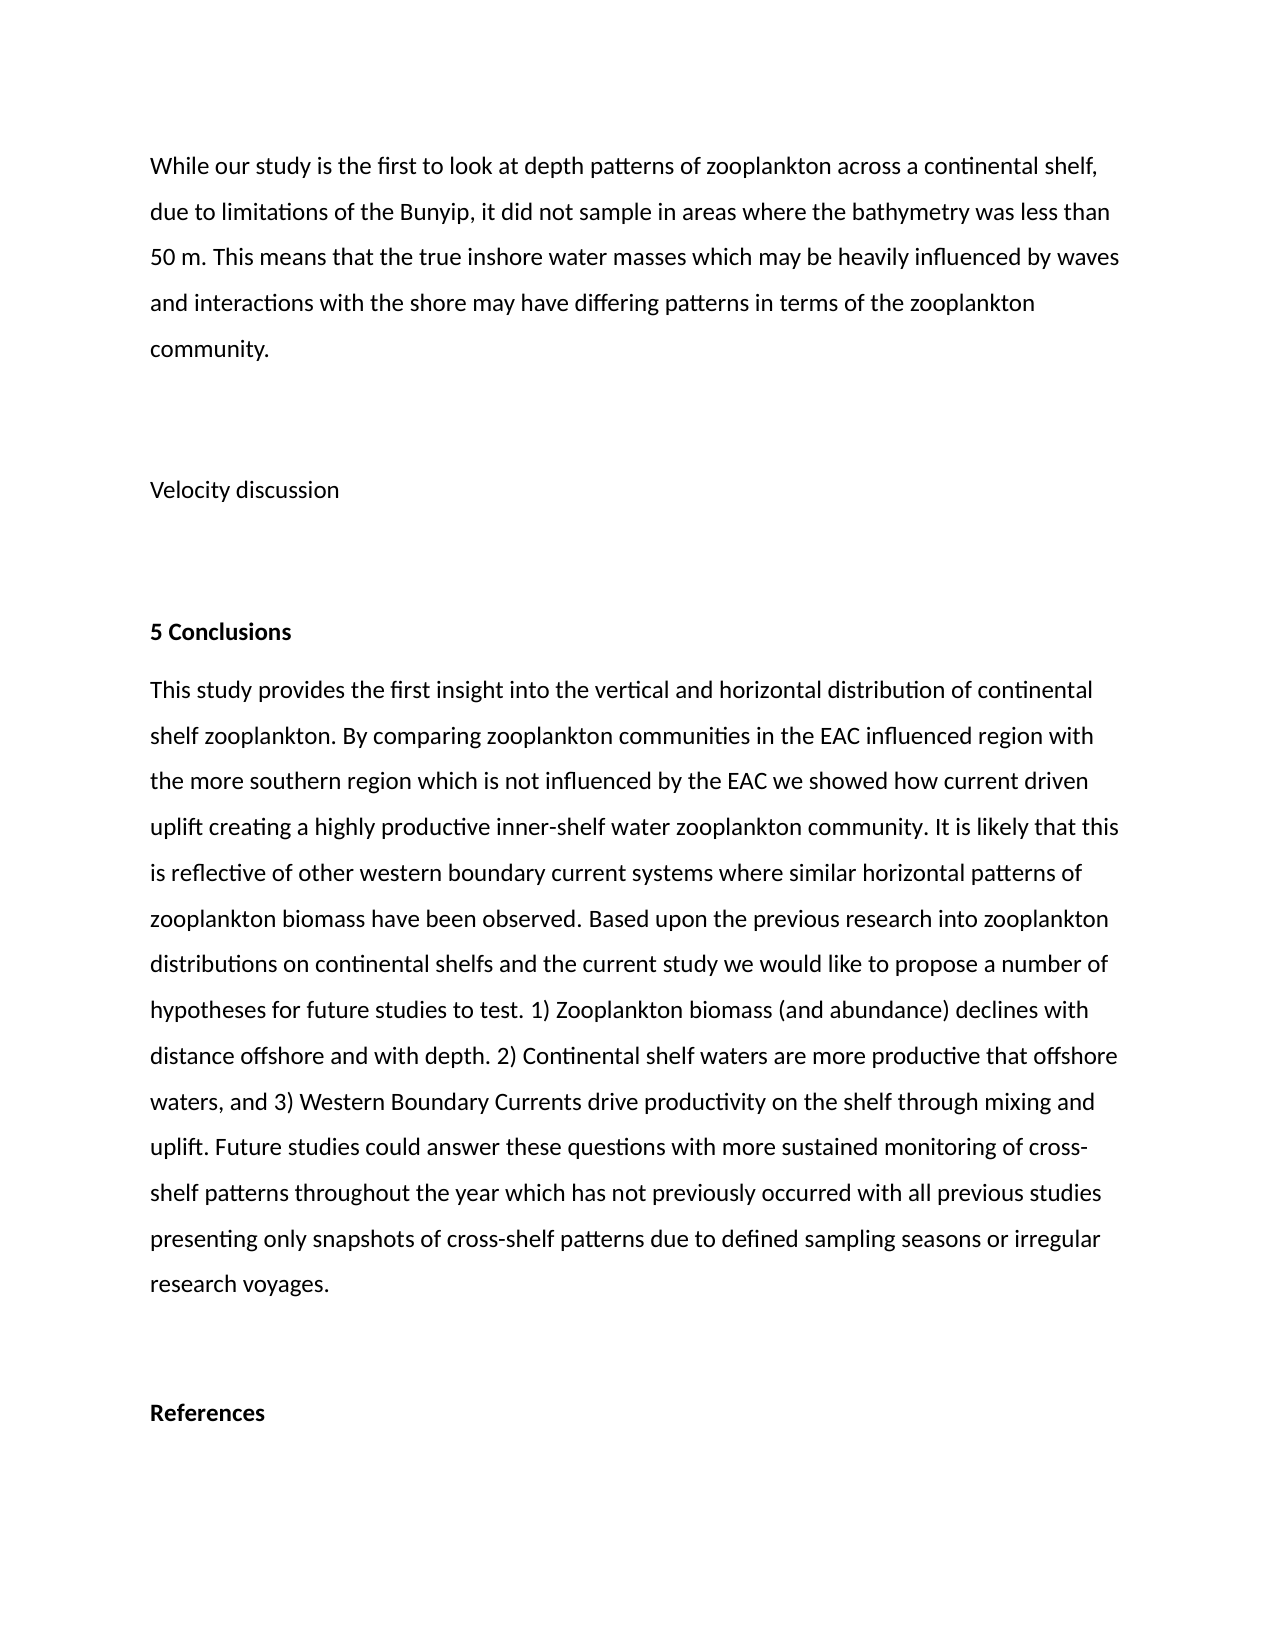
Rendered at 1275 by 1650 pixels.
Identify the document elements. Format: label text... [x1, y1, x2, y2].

text This study provides the first insight into the vertical and horizontal distribution of continental shelf zooplankton. By comparing zooplankton communities in the EAC influenced region with the more southern region which is not influenced by the EAC we showed how current driven uplift creating a highly productive inner-shelf water zooplankton community. It is likely that this is reflective of other western boundary current systems where similar horizontal patterns of zooplankton biomass have been observed. Based upon the previous research into zooplankton distributions on continental shelfs and the current study we would like to propose a number of hypotheses for future studies to test. 1) Zooplankton biomass (and abundance) declines with distance offshore and with depth. 2) Continental shelf waters are more productive that offshore waters, and 3) Western Boundary Currents drive productivity on the shelf through mixing and uplift. Future studies could answer these questions with more sustained monitoring of cross-shelf patterns throughout the year which has not previously occurred with all previous studies presenting only snapshots of cross-shelf patterns due to defined sampling seasons or irregular research voyages. [150, 674, 1125, 1299]
text References [150, 1397, 1125, 1428]
subtitle While our study is the first to look at depth patterns of zooplankton across a continental shelf, due to limitations of the Bunyip, it did not sample in areas where the bathymetry was less than 50 m. This means that the true inshore water masses which may be heavily influenced by waves and interactions with the shore may have differing patterns in terms of the zooplankton community. [150, 150, 1125, 363]
subtitle Velocity discussion [150, 474, 1125, 505]
subtitle 5 Conclusions [150, 616, 1125, 646]
